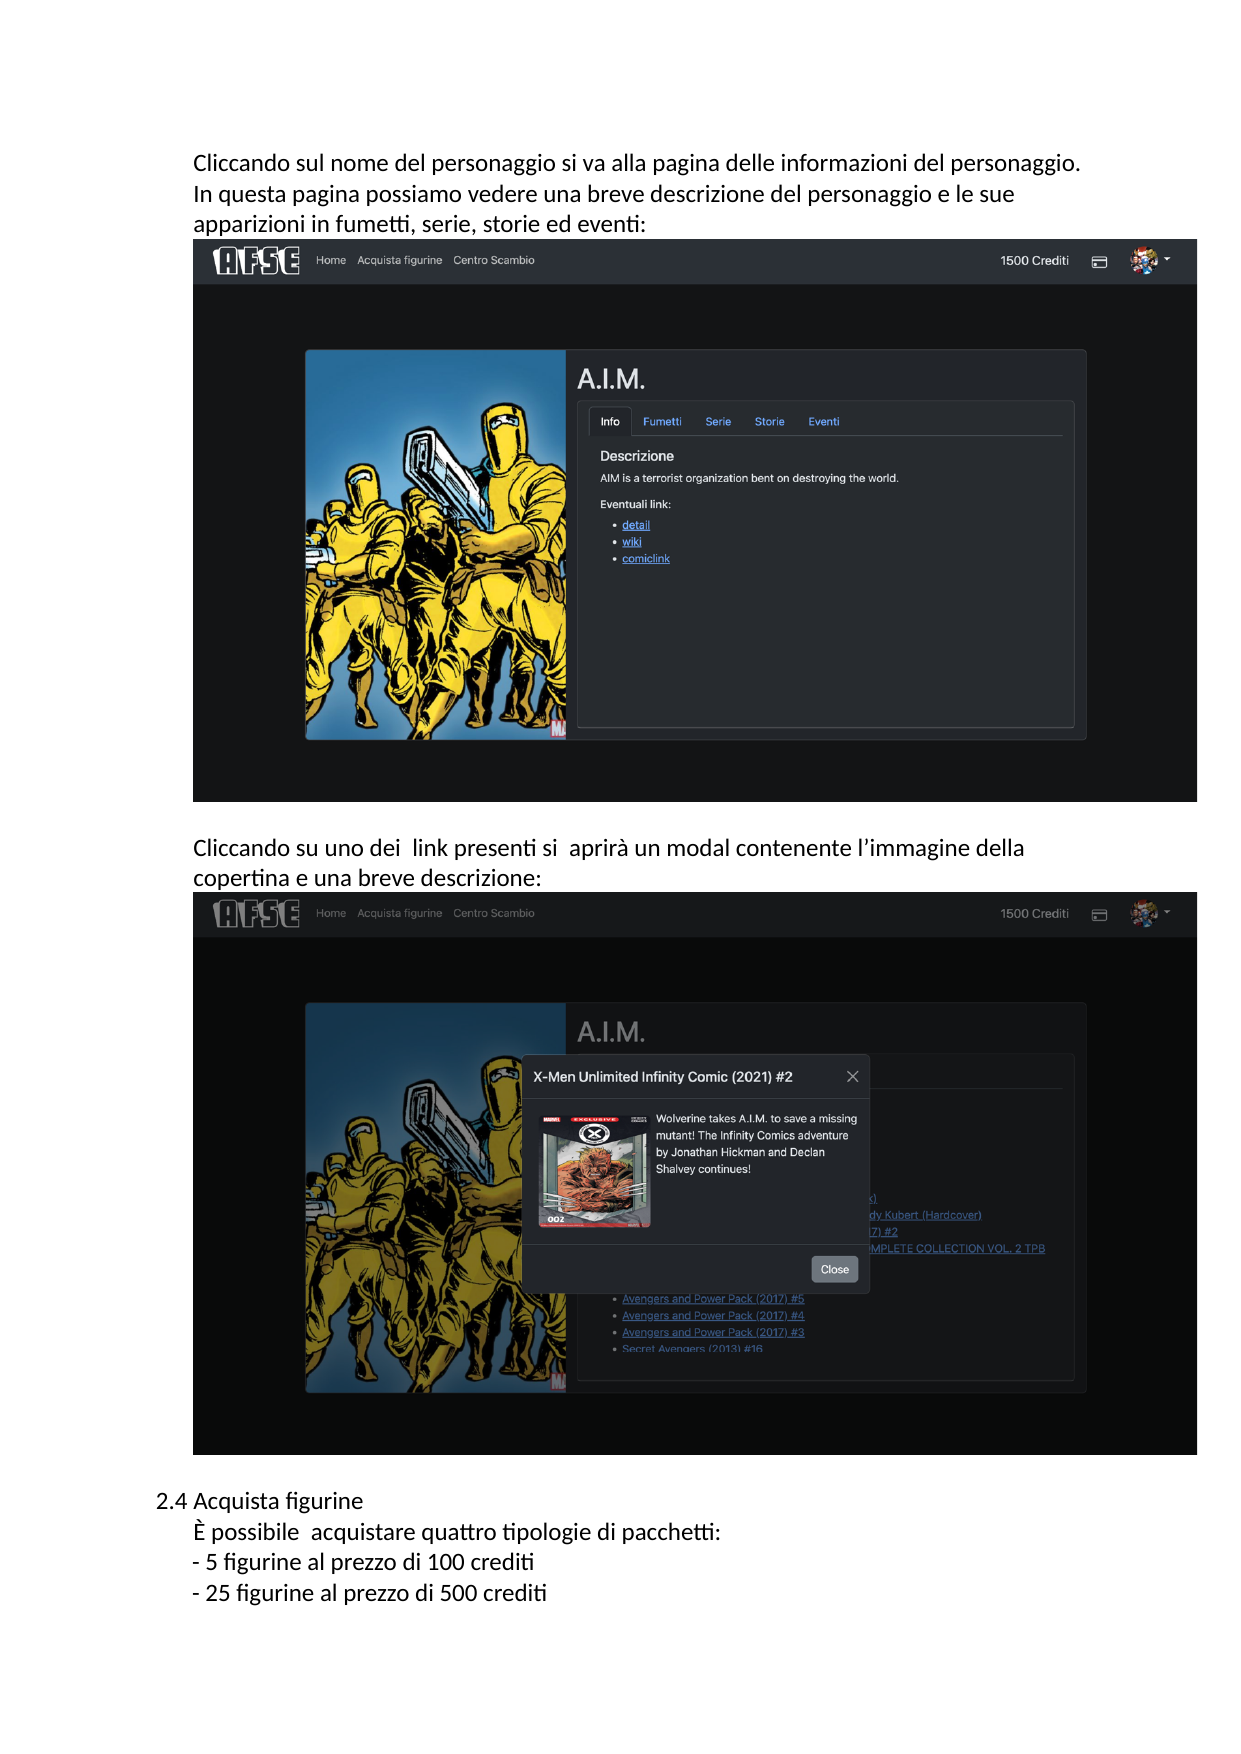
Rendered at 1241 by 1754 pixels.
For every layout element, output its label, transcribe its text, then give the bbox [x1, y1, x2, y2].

picture [193, 892, 1198, 1455]
picture [193, 239, 1198, 802]
text In questa pagina possiamo vedere una breve descrizione del personaggio e le sue apparizioni in fumetti, serie, storie ed eventi: [193, 178, 1122, 239]
list Acquista figurine [156, 1485, 1122, 1516]
text - 25 figurine al prezzo di 500 crediti [118, 1577, 1122, 1607]
list È possibile acquistare quattro tipologie di pacchetti: [193, 1516, 1122, 1546]
text Cliccando sul nome del personaggio si va alla pagina delle informazioni del personaggio. [193, 148, 1122, 178]
text Cliccando su uno dei link presenti si aprirà un modal contenente l’immagine della copertina e una breve descrizione: [193, 832, 1122, 892]
text - 5 figurine al prezzo di 100 crediti [118, 1546, 1122, 1577]
